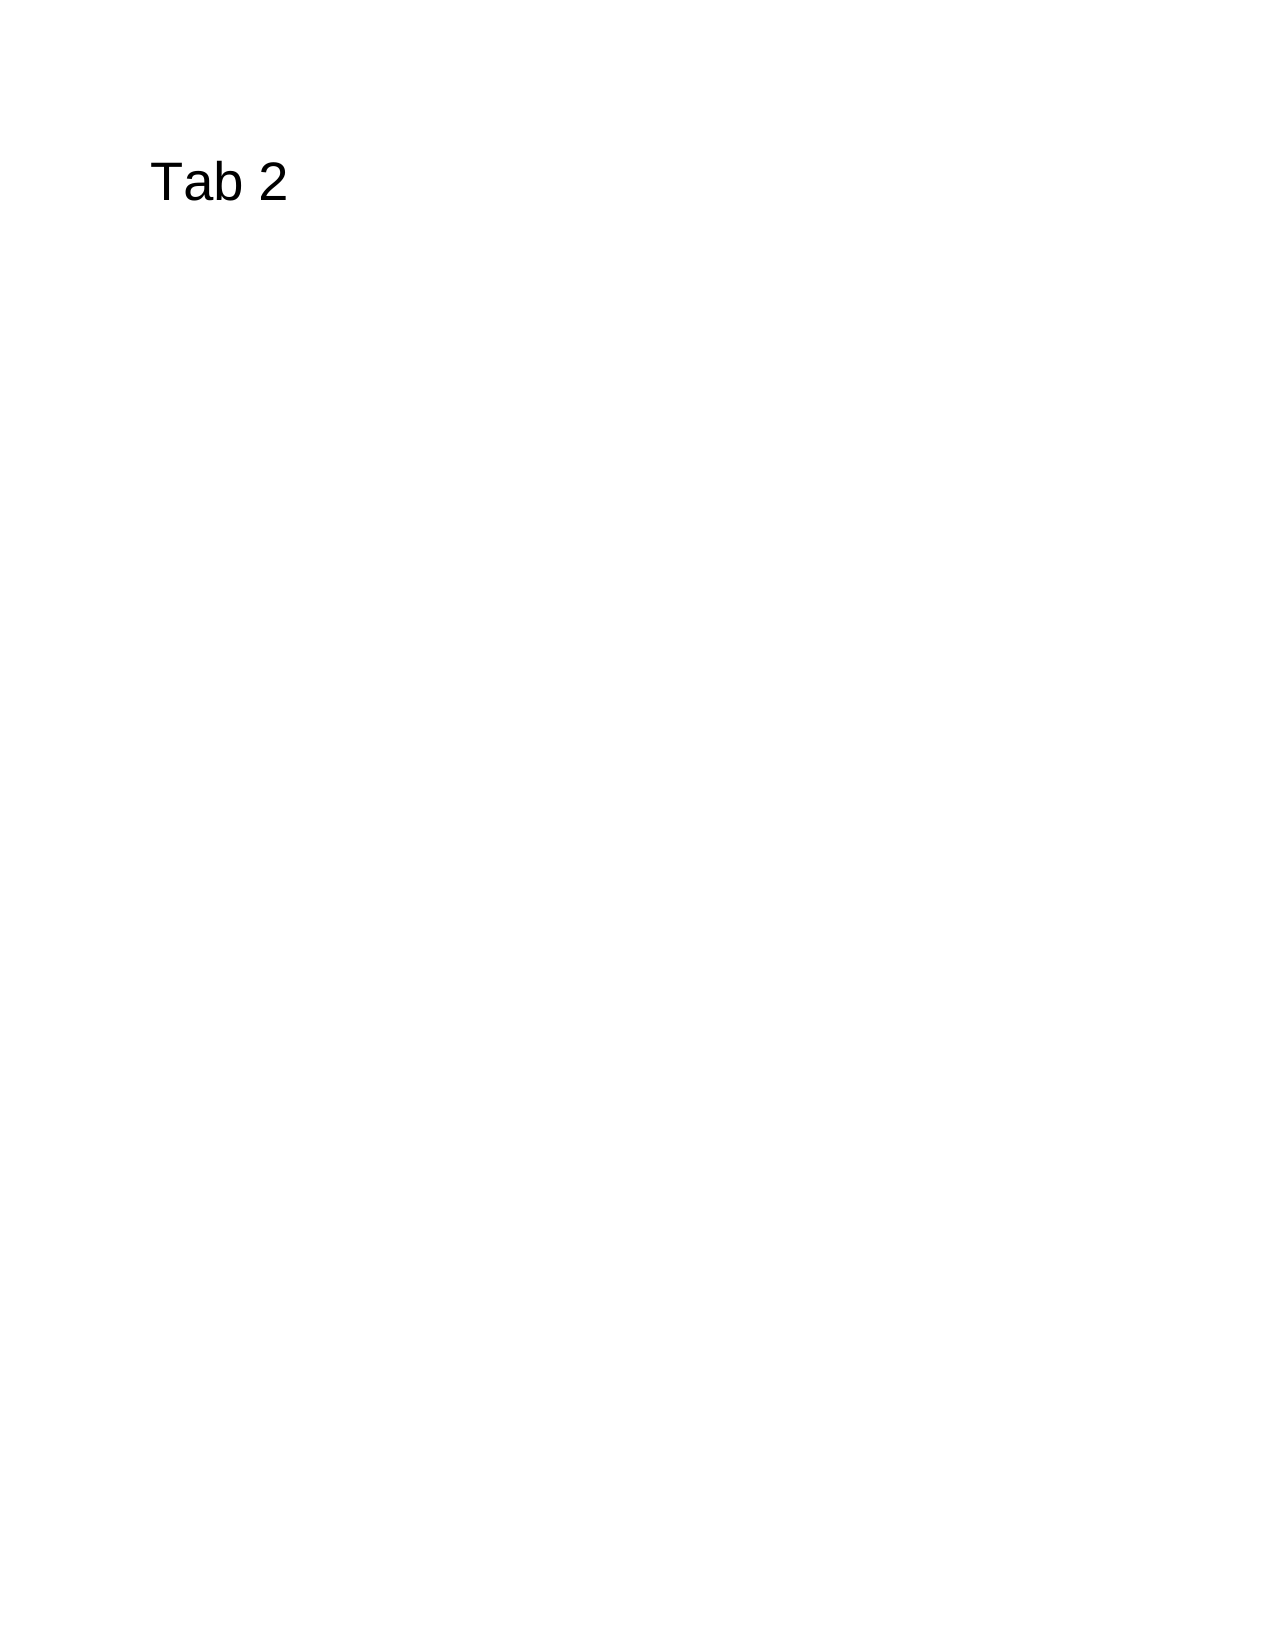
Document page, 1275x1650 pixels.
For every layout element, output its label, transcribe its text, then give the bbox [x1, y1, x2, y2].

title Tab 2 [150, 150, 1125, 212]
